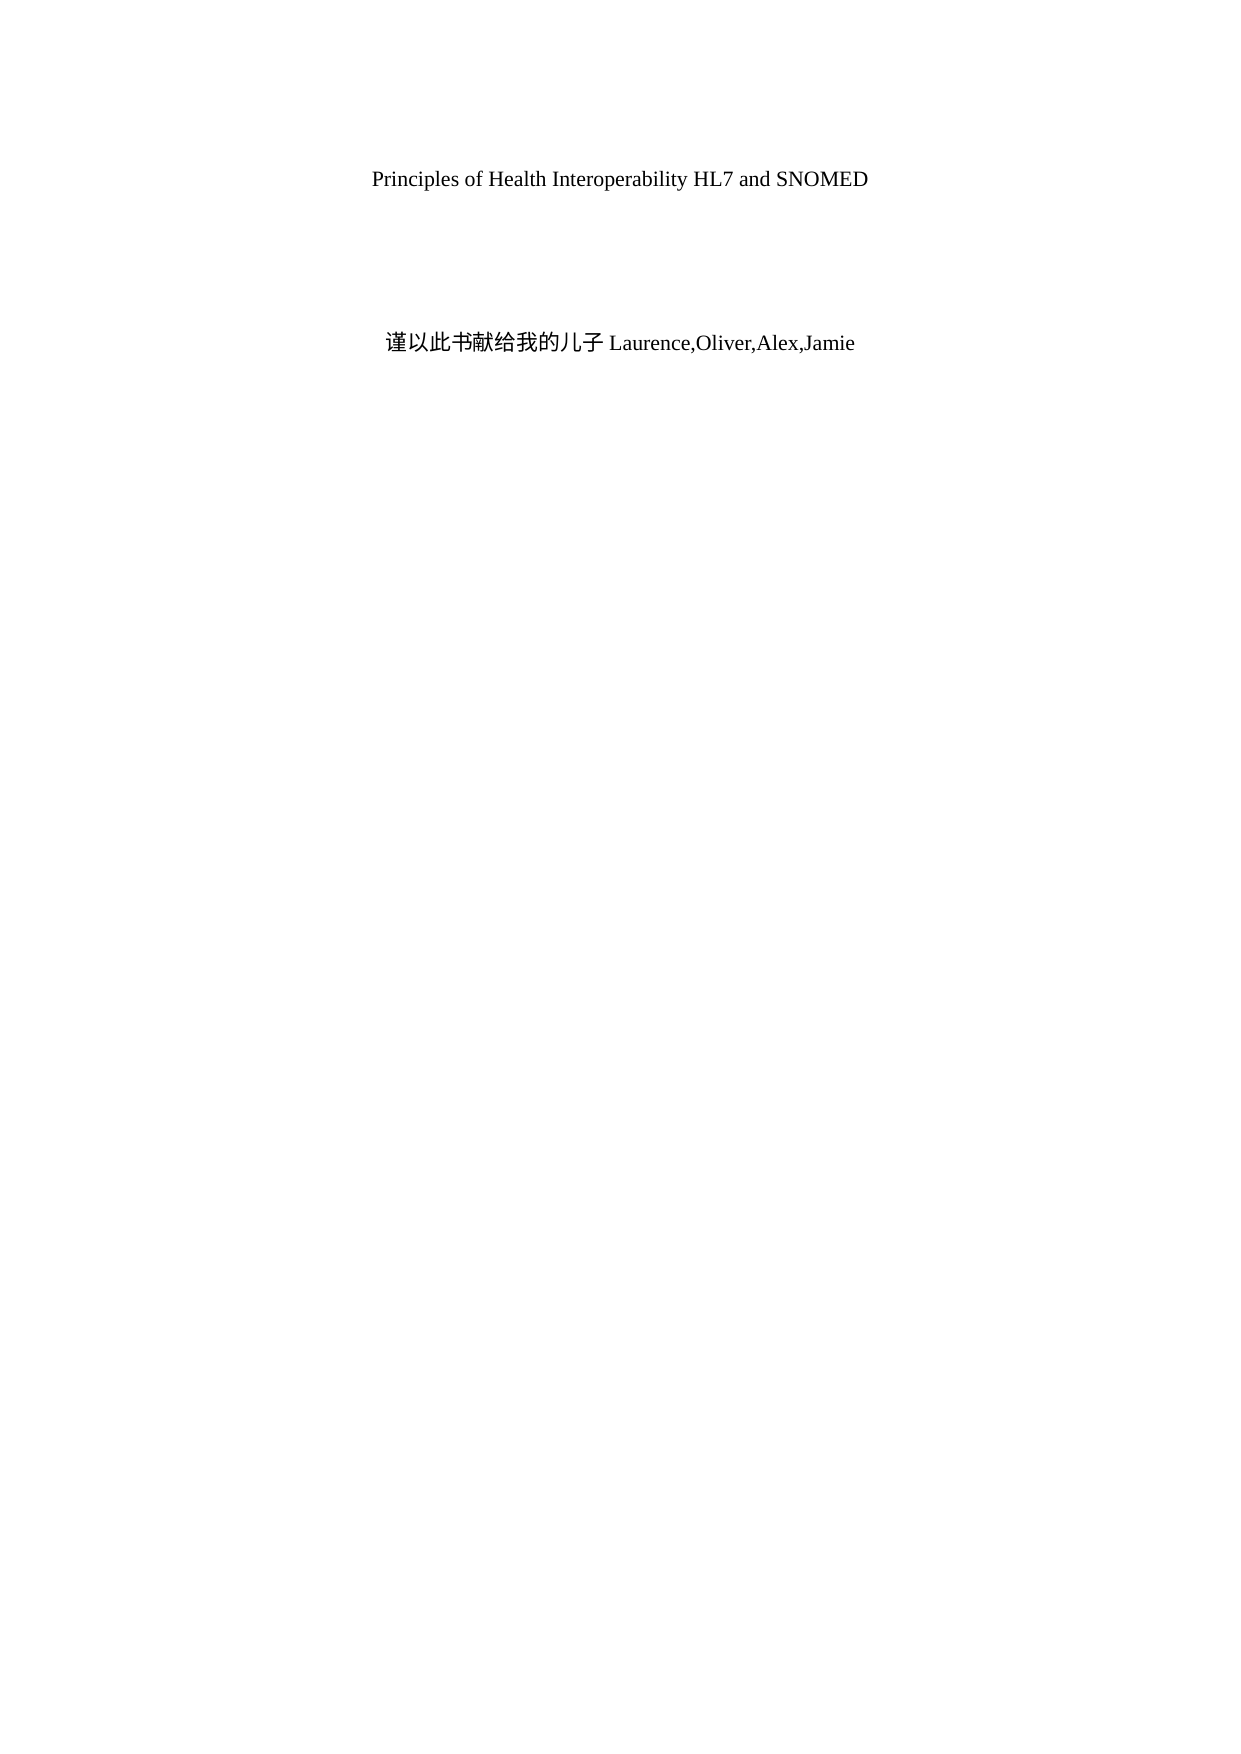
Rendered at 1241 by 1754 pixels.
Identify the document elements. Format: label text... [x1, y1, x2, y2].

text 谨以此书献给我的儿子 Laurence,Oliver,Alex,Jamie [187, 324, 1053, 357]
text Principles of Health Interoperability HL7 and SNOMED [187, 162, 1053, 194]
